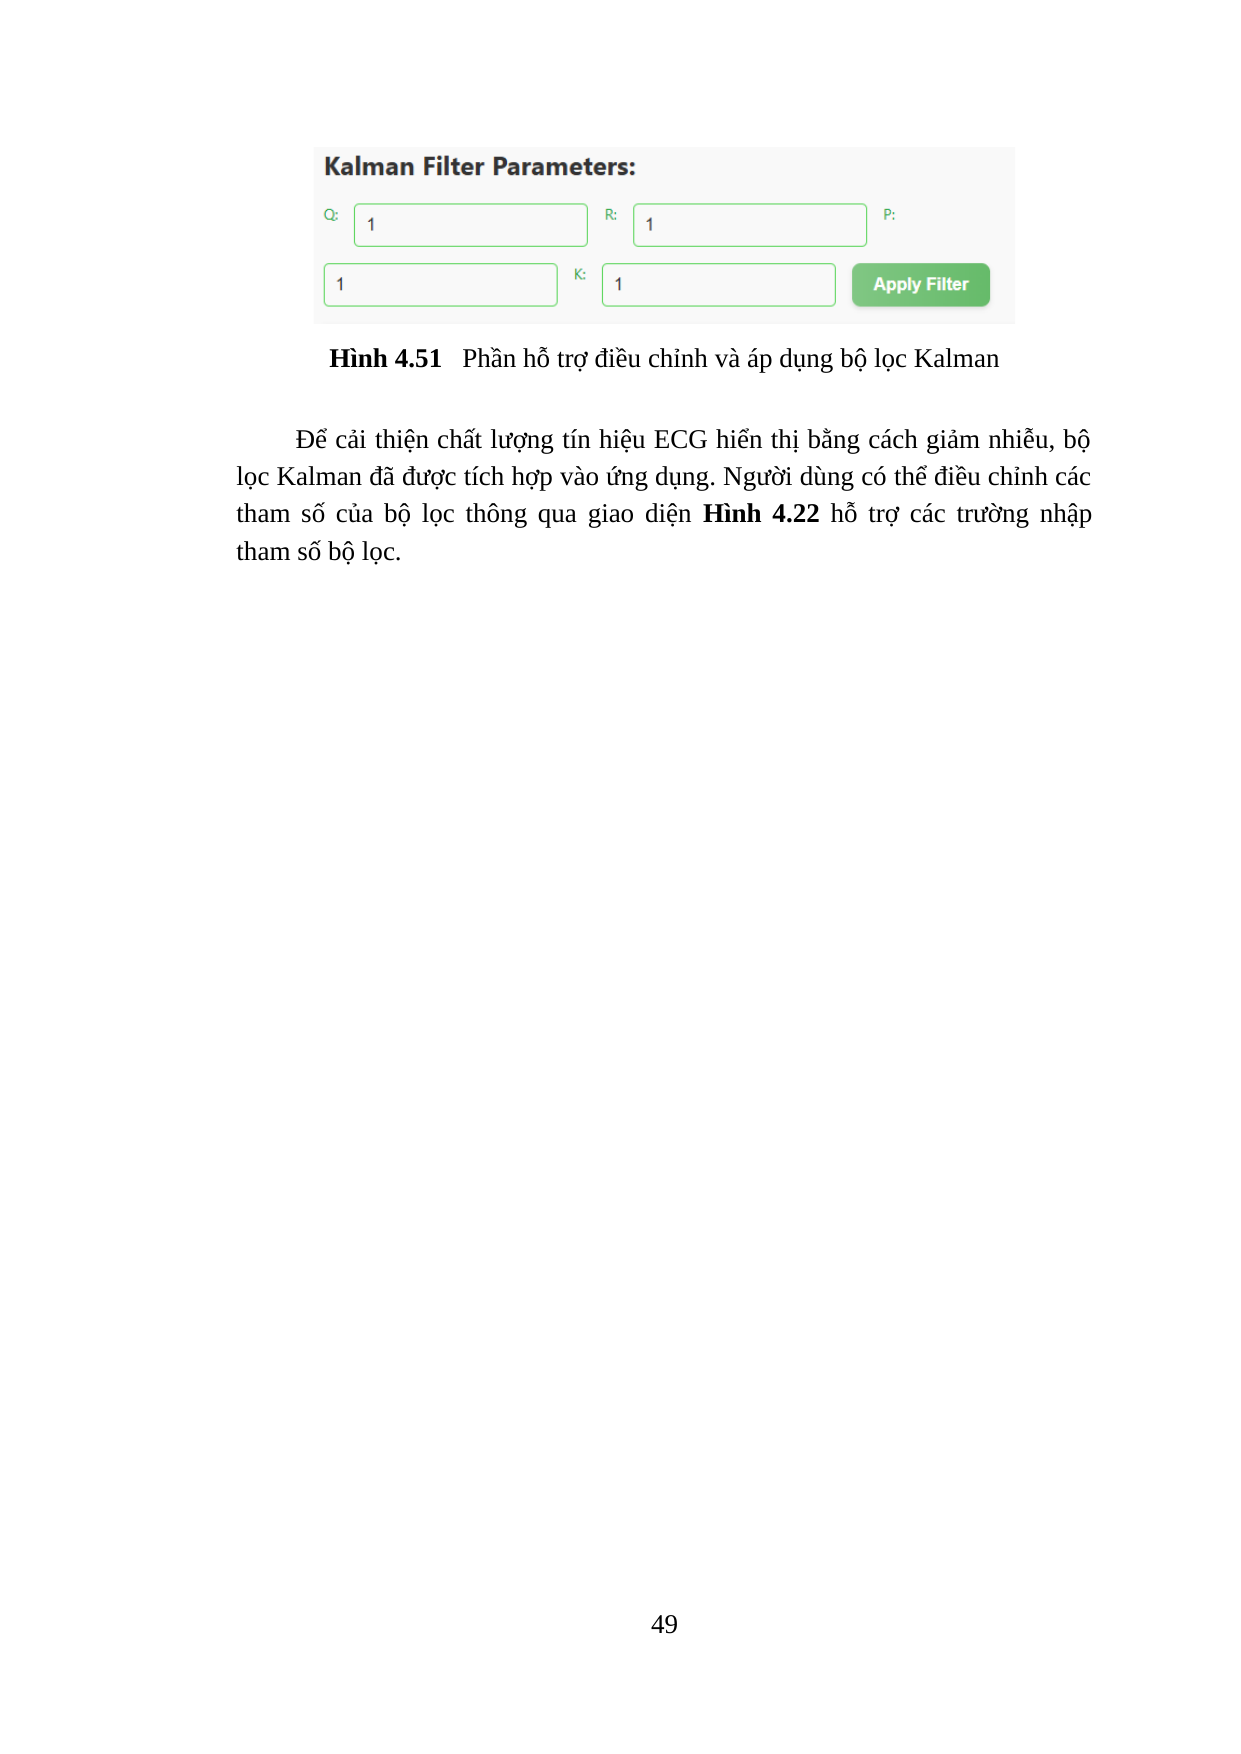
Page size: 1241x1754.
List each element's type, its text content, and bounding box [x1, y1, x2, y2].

text Để cải thiện chất lượng tín hiệu ECG hiển thị bằng cách giảm nhiễu, bộ lọc Kalman đã được tích hợp vào ứng dụng. Người dùng có thể điều chỉnh các tham số của bộ lọc thông qua giao diện Hình 4.22 hỗ trợ các trường nhập tham số bộ lọc. [236, 423, 1092, 566]
picture [313, 147, 1016, 324]
